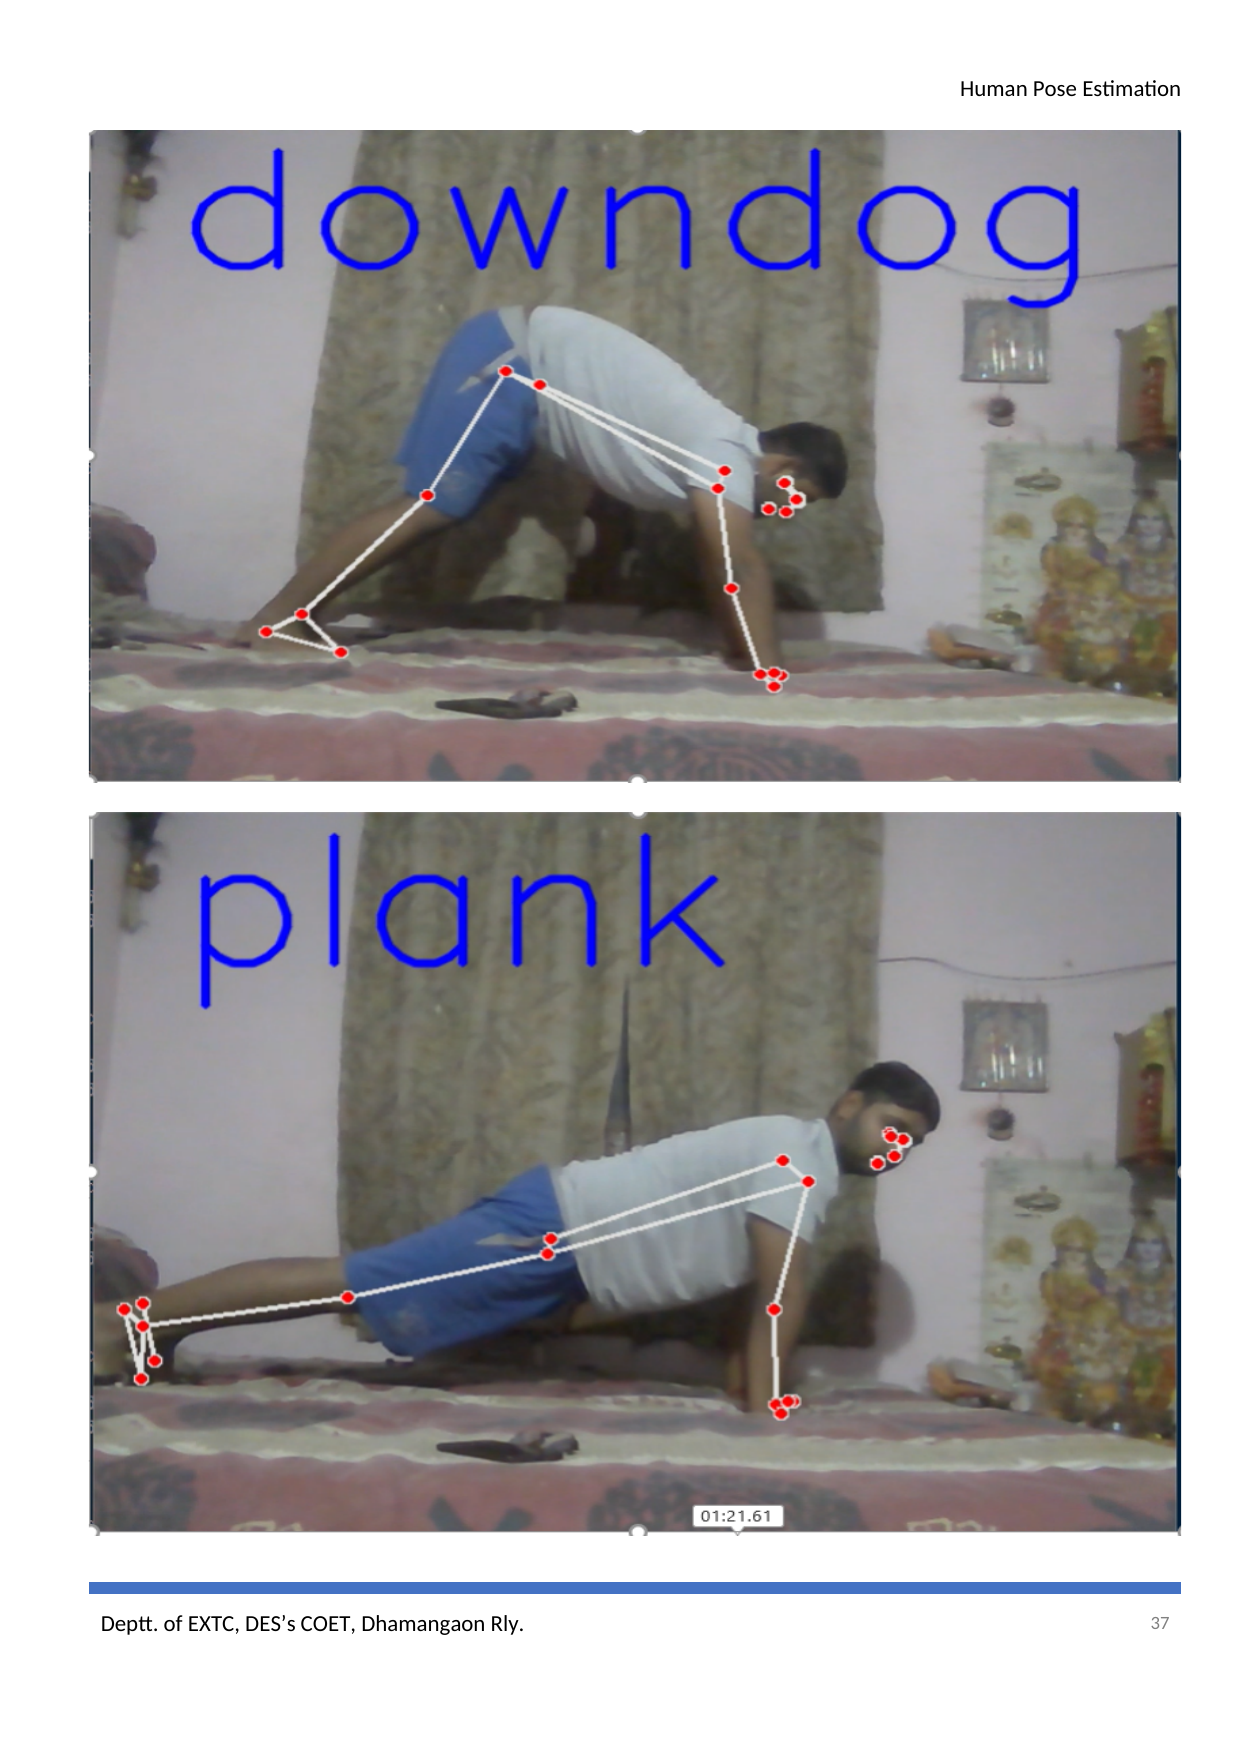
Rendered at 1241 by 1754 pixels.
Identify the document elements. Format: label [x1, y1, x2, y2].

picture [88, 130, 1182, 783]
picture [88, 812, 1182, 1536]
